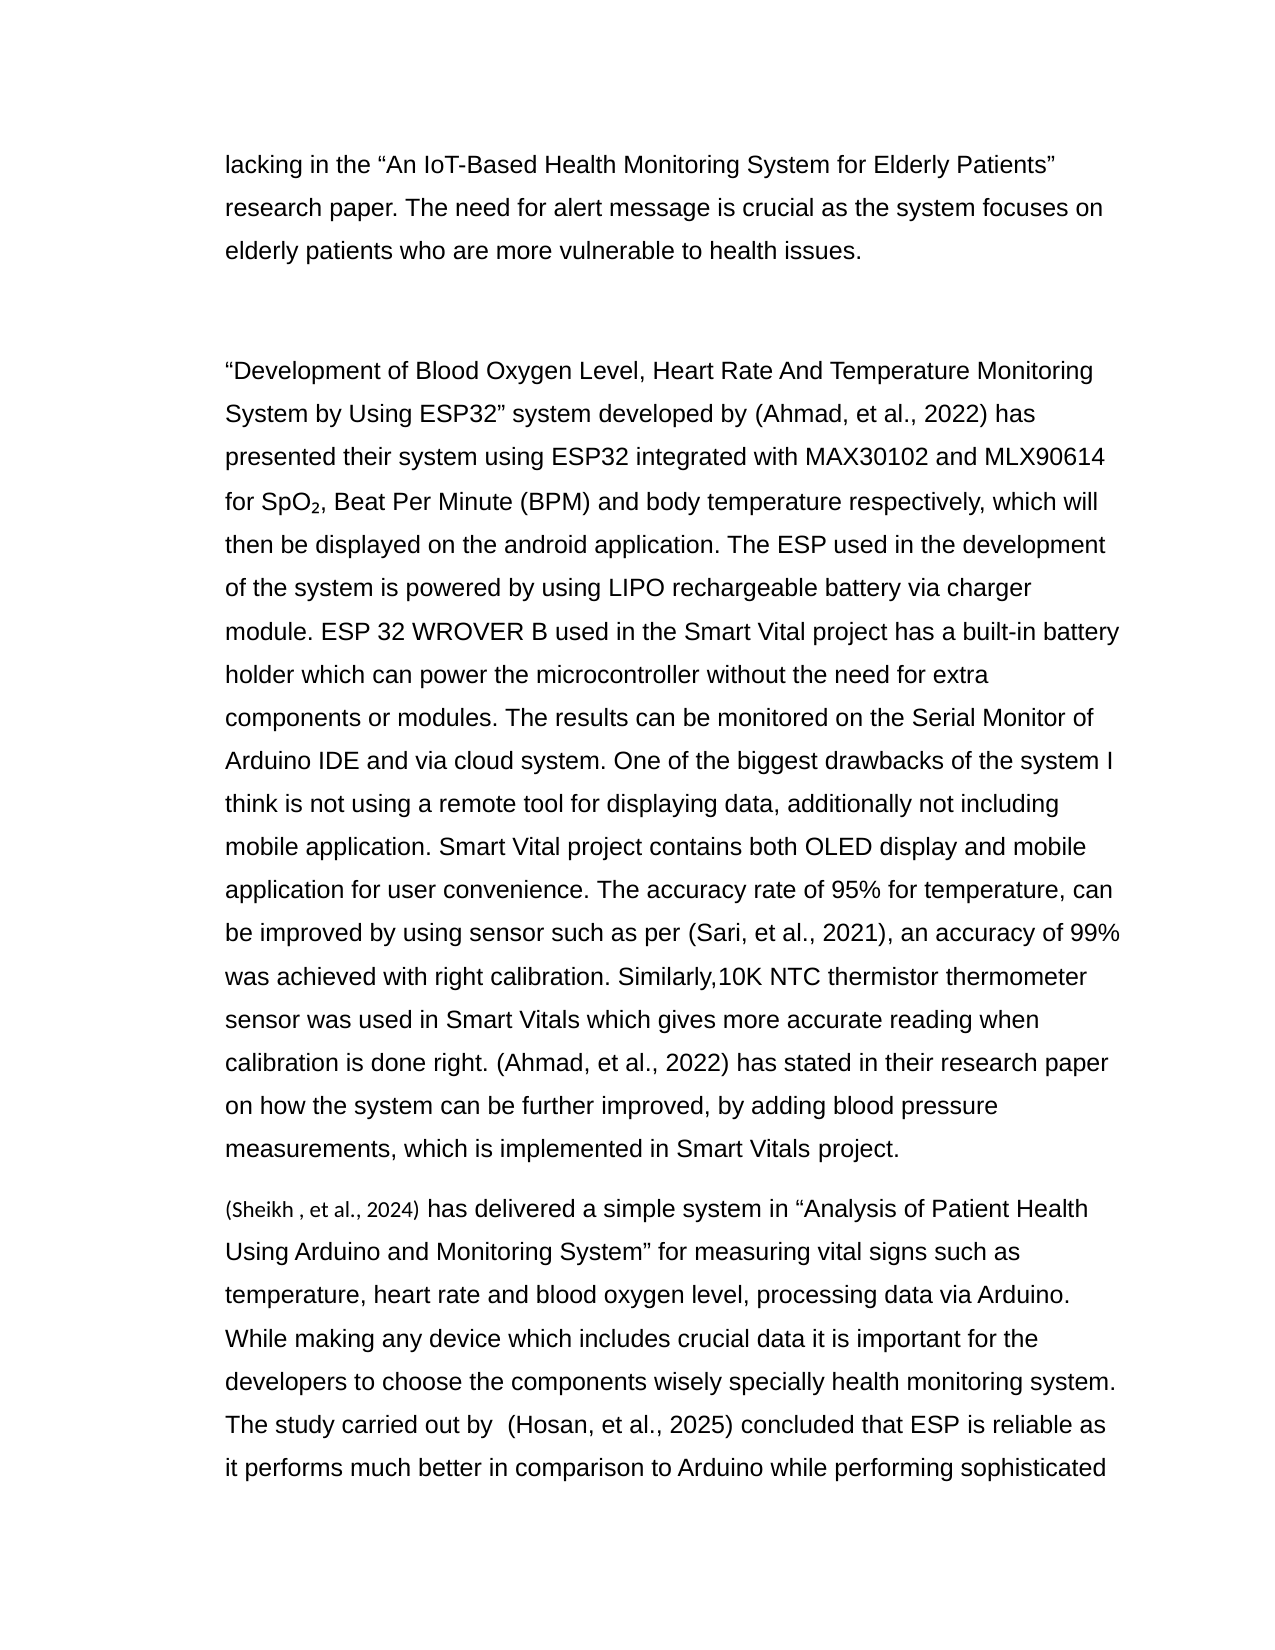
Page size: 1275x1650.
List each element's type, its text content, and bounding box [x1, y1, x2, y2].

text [225, 150, 1125, 265]
text “Development of Blood Oxygen Level, Heart Rate And Temperature Monitoring System by Using ESP32” system developed by has presented their system using ESP32 integrated with MAX30102 and MLX90614 for SpO₂, Beat Per Minute (BPM) and body temperature respectively, which will then be displayed on the android application. The ESP used in the development of the system is powered by using LIPO rechargeable battery via charger module. ESP 32 WROVER B used in the Smart Vital project has a built-in battery holder which can power the microcontroller without the need for extra components or modules. The results can be monitored on the Serial Monitor of Arduino IDE and via cloud system. One of the biggest drawbacks of the system I think is not using a remote tool for displaying data, additionally not including mobile application. Smart Vital project contains both OLED display and mobile application for user convenience. The accuracy rate of 95% for temperature, can be improved by using sensor such as per , an accuracy of 99% was achieved with right calibration. Similarly,10K NTC thermistor thermometer sensor was used in Smart Vitals which gives more accurate reading when calibration is done right. has stated in their research paper on how the system can be further improved, by adding blood pressure measurements, which is implemented in Smart Vitals project. [225, 356, 1125, 1163]
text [225, 1194, 1125, 1482]
